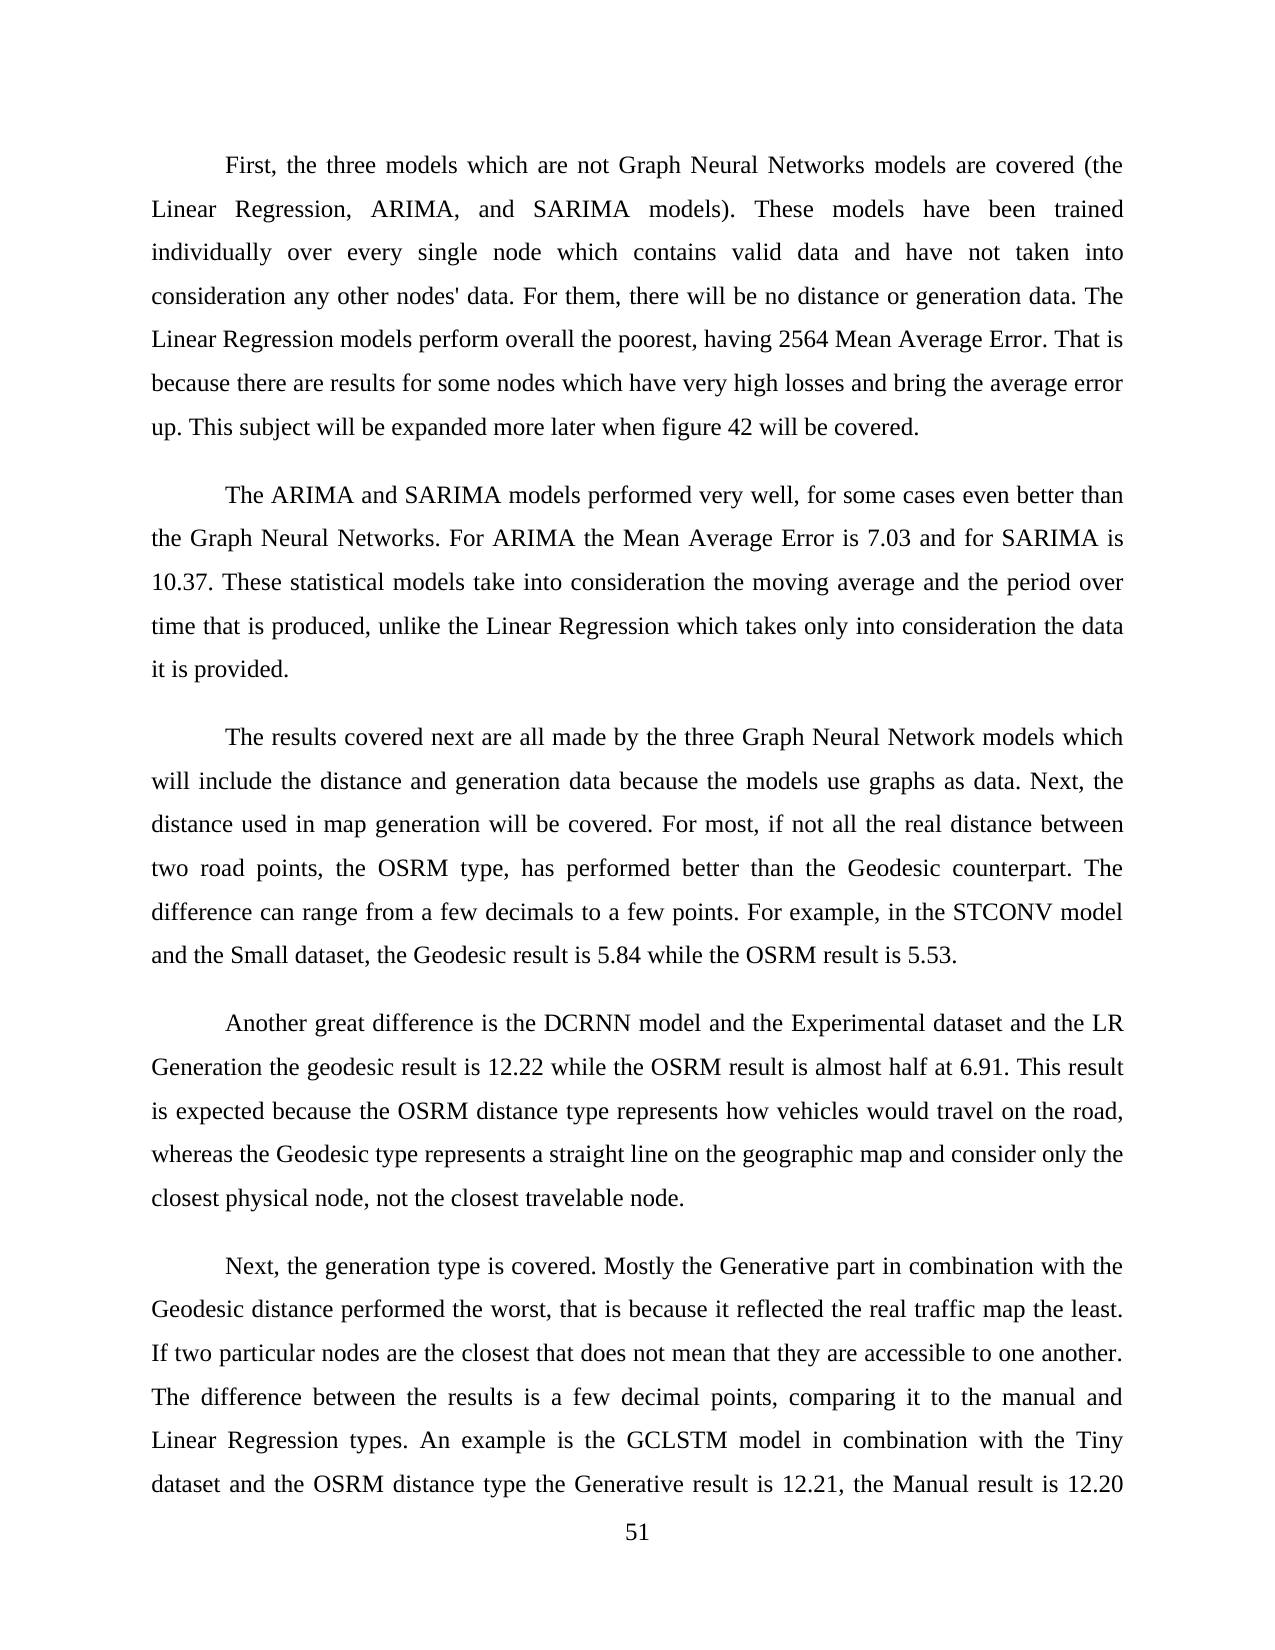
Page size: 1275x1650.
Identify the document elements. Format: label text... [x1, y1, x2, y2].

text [151, 1251, 1125, 1498]
text First, the three models which are not Graph Neural Networks models are covered (the Linear Regression, ARIMA, and SARIMA models). These models have been trained individually over every single node which contains valid data and have not taken into consideration any other nodes' data. For them, there will be no distance or generation data. The Linear Regression models perform overall the poorest, having 2564 Mean Average Error. That is because there are results for some nodes which have very high losses and bring the average error up. This subject will be expanded more later when figure 42 will be covered. [151, 150, 1125, 441]
text The results covered next are all made by the three Graph Neural Network models which will include the distance and generation data because the models use graphs as data. Next, the distance used in map generation will be covered. For most, if not all the real distance between two road points, the OSRM type, has performed better than the Geodesic counterpart. The difference can range from a few decimals to a few points. For example, in the STCONV model and the Small dataset, the Geodesic result is 5.84 while the OSRM result is 5.53. [151, 722, 1125, 969]
text Another great difference is the DCRNN model and the Experimental dataset and the LR Generation the geodesic result is 12.22 while the OSRM result is almost half at 6.91. This result is expected because the OSRM distance type represents how vehicles would travel on the road, whereas the Geodesic type represents a straight line on the geographic map and consider only the closest physical node, not the closest travelable node. [151, 1008, 1125, 1212]
text The ARIMA and SARIMA models performed very well, for some cases even better than the Graph Neural Networks. For ARIMA the Mean Average Error is 7.03 and for SARIMA is 10.37. These statistical models take into consideration the moving average and the period over time that is produced, unlike the Linear Regression which takes only into consideration the data it is provided. [151, 480, 1125, 683]
